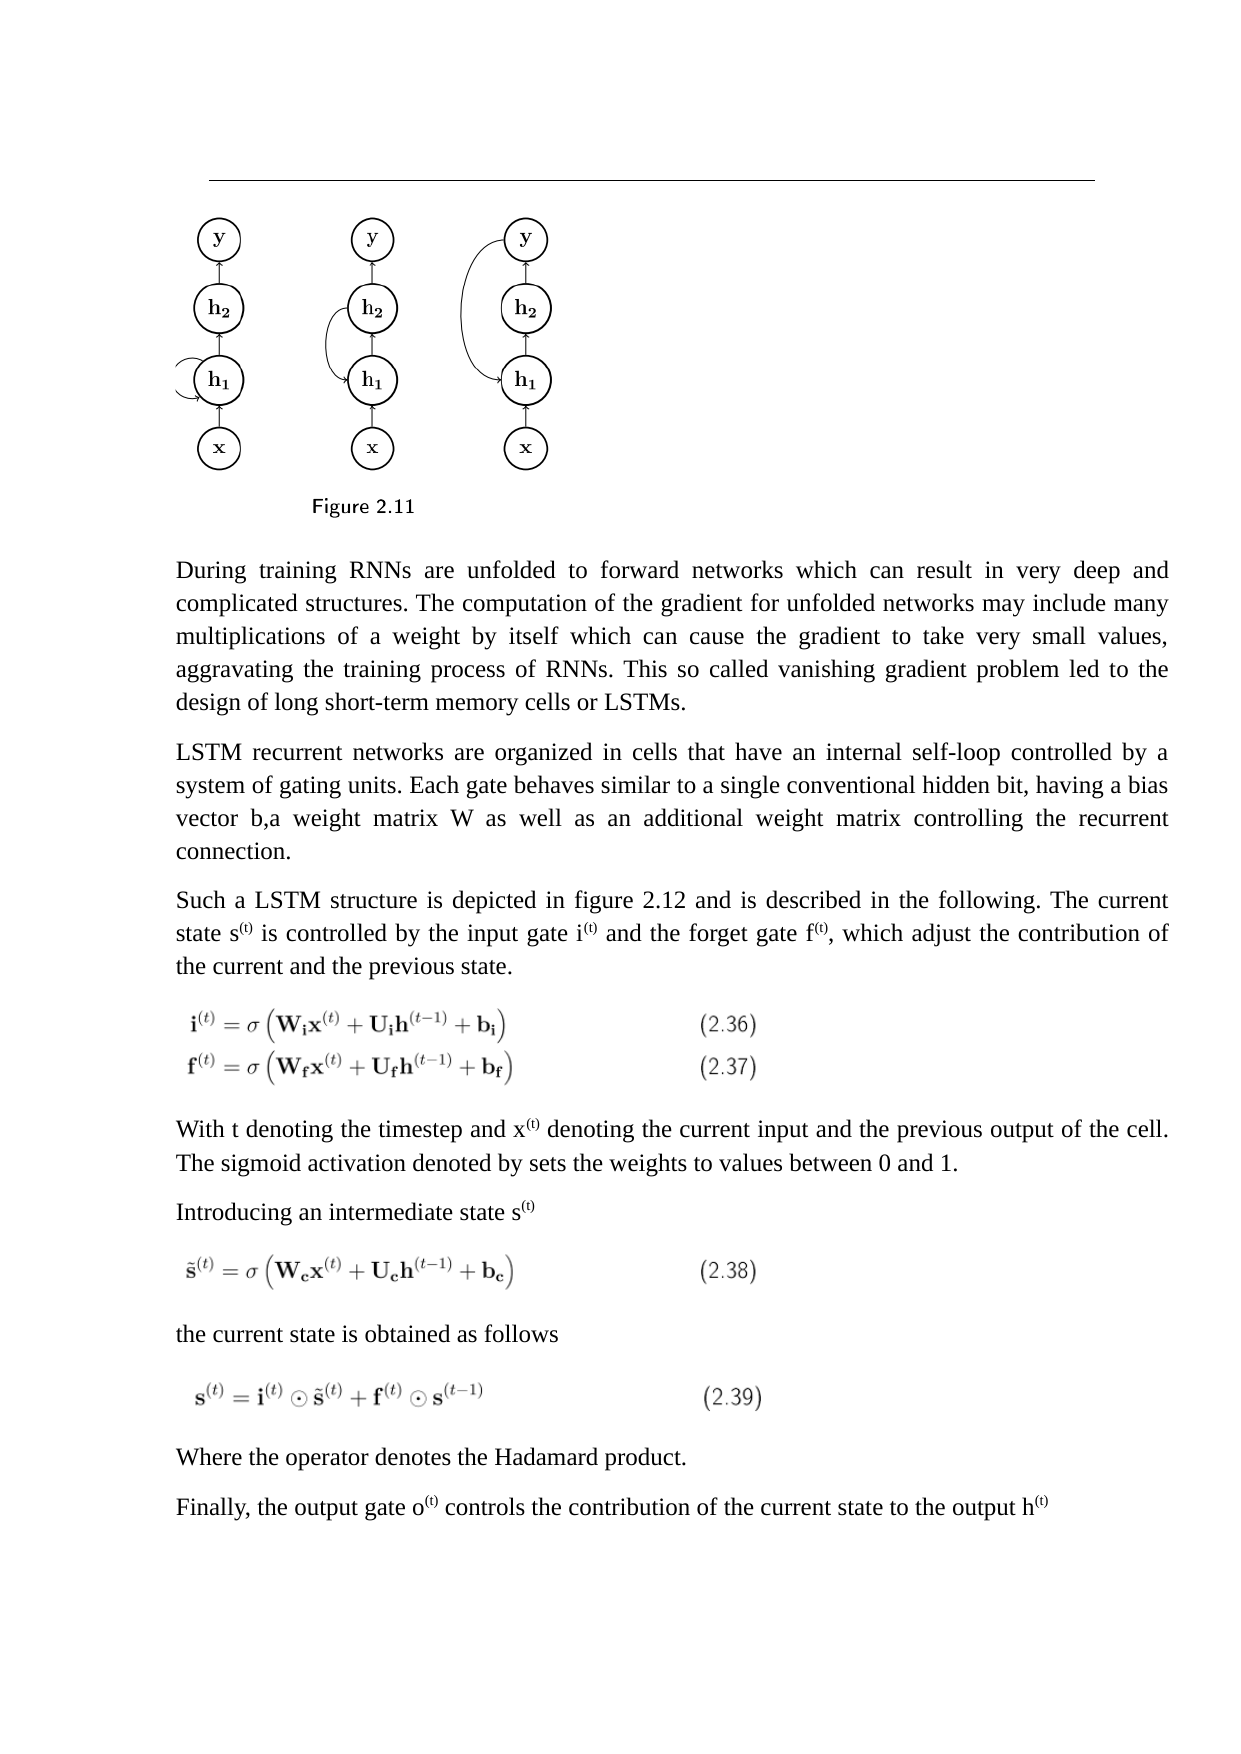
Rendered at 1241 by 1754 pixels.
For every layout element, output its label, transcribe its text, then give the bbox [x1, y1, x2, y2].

picture [175, 1001, 771, 1093]
text During training RNNs are unfolded to forward networks which can result in very deep and complicated structures. The computation of the gradient for unfolded networks may include many multiplications of a weight by itself which can cause the gradient to take very small values, aggravating the training process of RNNs. This so called vanishing gradient problem led to the design of long short-term memory cells or LSTMs. [176, 555, 1170, 716]
text the current state is obtained as follows [176, 1319, 1170, 1347]
text Where the operator denotes the Hadamard product. [176, 1442, 1170, 1471]
picture [175, 1247, 770, 1297]
picture [175, 203, 567, 534]
text Finally, the output gate o(t) controls the contribution of the current state to the output h(t) [176, 1492, 1170, 1521]
text Introducing an intermediate state s(t) [176, 1197, 1170, 1226]
text LSTM recurrent networks are organized in cells that have an internal self-loop controlled by a system of gating units. Each gate behaves similar to a single conventional hidden bit, having a bias vector b,a weight matrix W as well as an additional weight matrix controlling the recurrent connection. [176, 737, 1170, 864]
picture [175, 1368, 775, 1421]
text With t denoting the timestep and x(t) denoting the current input and the previous output of the cell. The sigmoid activation denoted by sets the weights to values between 0 and 1. [176, 1114, 1170, 1176]
text Such a LSTM structure is depicted in figure 2.12 and is described in the following. The current state s(t) is controlled by the input gate i(t) and the forget gate f(t), which adjust the contribution of the current and the previous state. [176, 885, 1170, 980]
